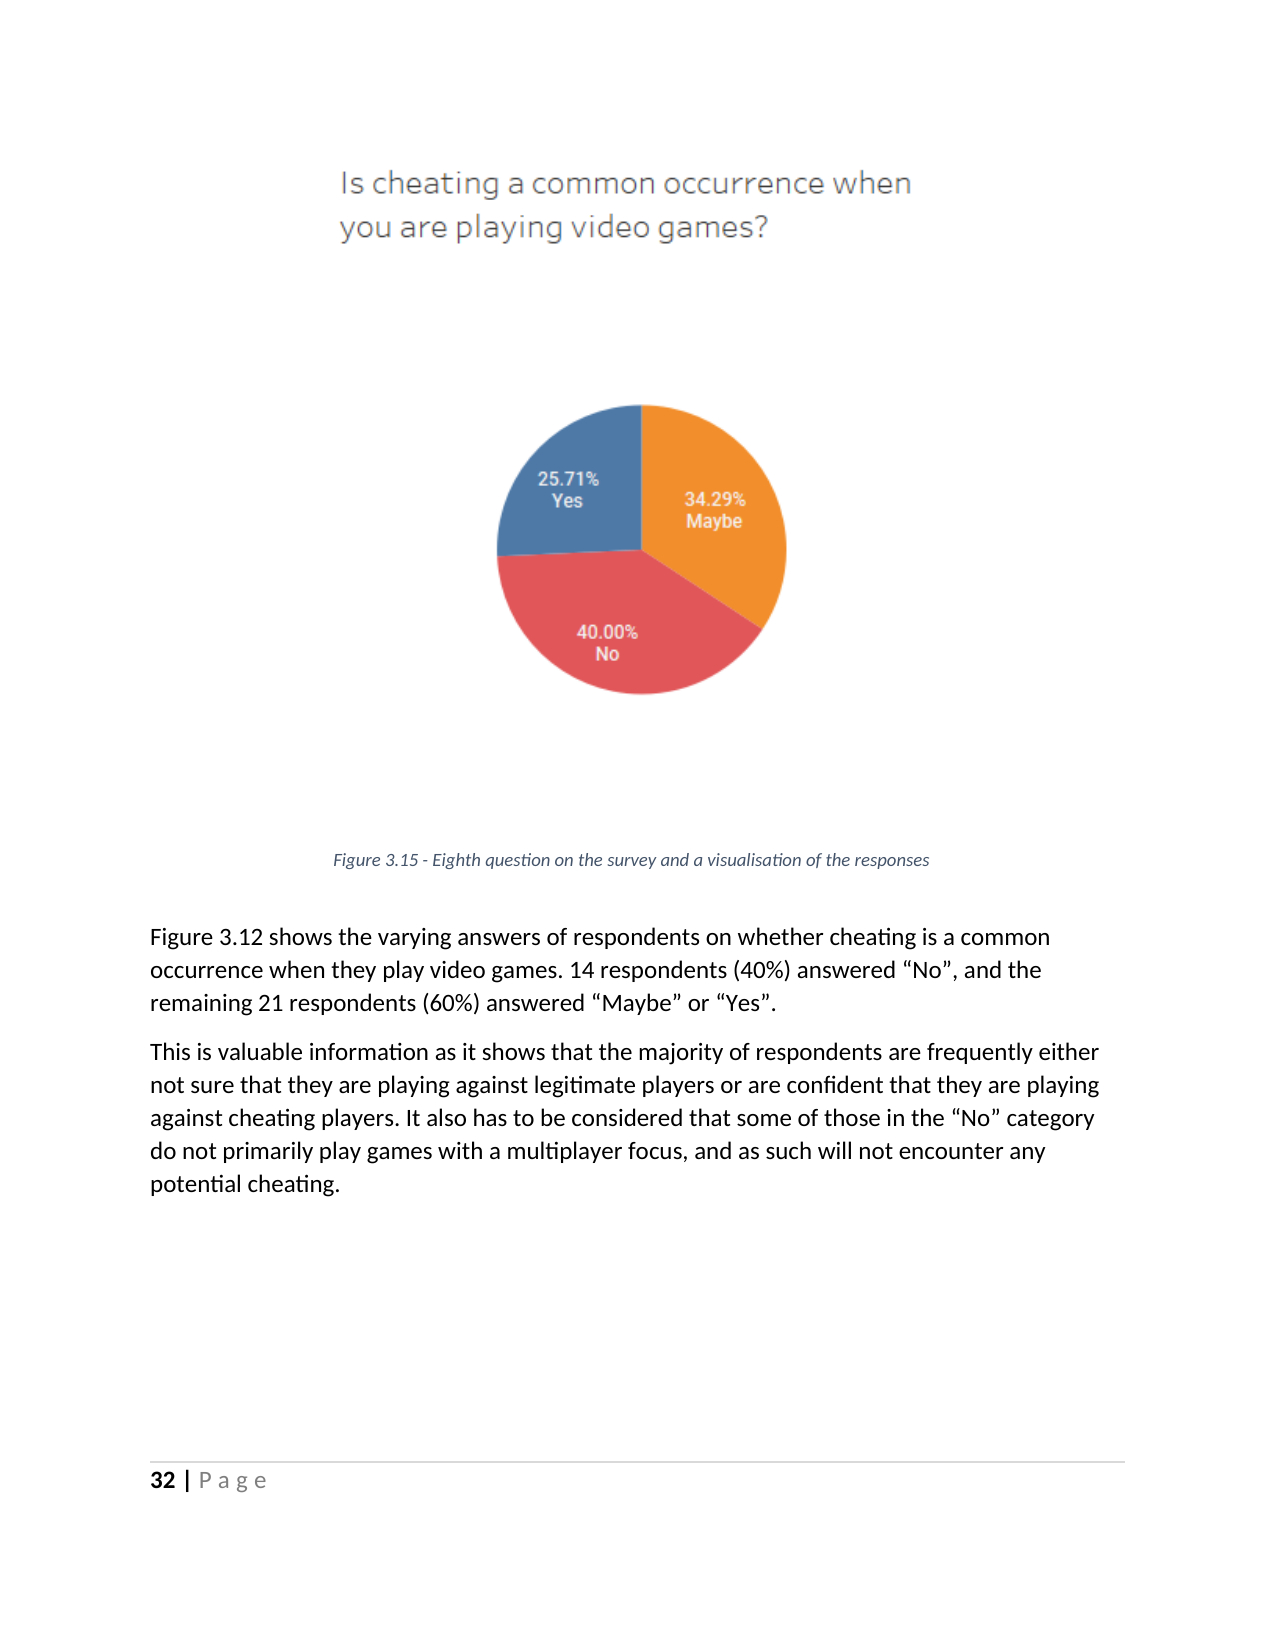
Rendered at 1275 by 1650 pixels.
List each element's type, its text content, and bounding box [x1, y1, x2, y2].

text Figure 3.12 shows the varying answers of respondents on whether cheating is a common occurrence when they play video games. 14 respondents (40%) answered “No”, and the remaining 21 respondents (60%) answered “Maybe” or “Yes”. [150, 921, 1125, 1017]
text This is valuable information as it shows that the majority of respondents are frequently either not sure that they are playing against legitimate players or are confident that they are playing against cheating players. It also has to be considered that some of those in the “No” category do not primarily play games with a multiplayer focus, and as such will not encounter any potential cheating. [150, 1036, 1125, 1198]
picture [333, 150, 951, 839]
